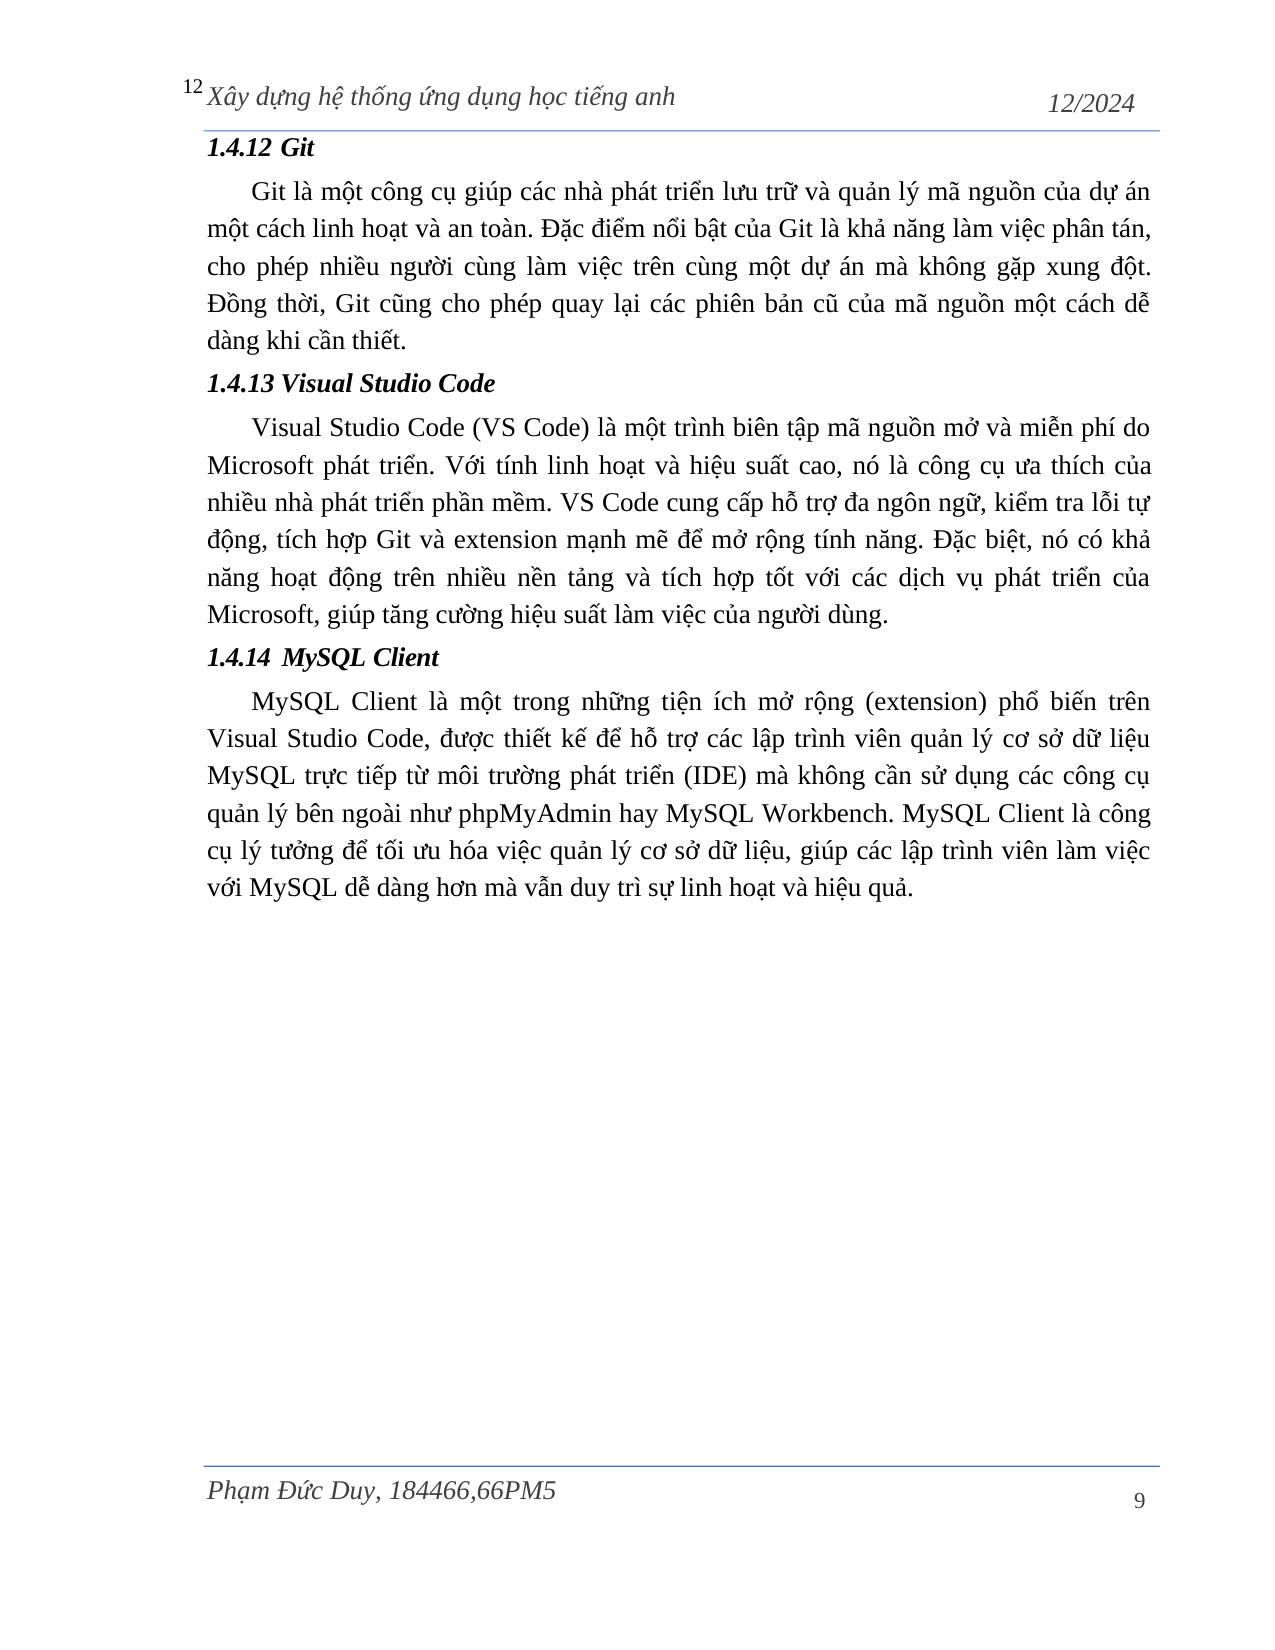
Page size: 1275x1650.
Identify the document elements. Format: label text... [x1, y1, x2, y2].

subtitle MySQL Client [207, 641, 1189, 672]
text Git là một công cụ giúp các nhà phát triển lưu trữ và quản lý mã nguồn của dự án một cách linh hoạt và an toàn. Đặc điểm nổi bật của Git là khả năng làm việc phân tán, cho phép nhiều người cùng làm việc trên cùng một dự án mà không gặp xung đột. Đồng thời, Git cũng cho phép quay lại các phiên bản cũ của mã nguồn một cách dễ dàng khi cần thiết. [207, 175, 1152, 355]
text MySQL Client là một trong những tiện ích mở rộng (extension) phổ biến trên Visual Studio Code, được thiết kế để hỗ trợ các lập trình viên quản lý cơ sở dữ liệu MySQL trực tiếp từ môi trường phát triển (IDE) mà không cần sử dụng các công cụ quản lý bên ngoài như phpMyAdmin hay MySQL Workbench. MySQL Client là công cụ lý tưởng để tối ưu hóa việc quản lý cơ sở dữ liệu, giúp các lập trình viên làm việc với MySQL dễ dàng hơn mà vẫn duy trì sự linh hoạt và hiệu quả. [207, 685, 1152, 902]
subtitle Git [207, 131, 1189, 162]
text Visual Studio Code (VS Code) là một trình biên tập mã nguồn mở và miễn phí do Microsoft phát triển. Với tính linh hoạt và hiệu suất cao, nó là công cụ ưa thích của nhiều nhà phát triển phần mềm. VS Code cung cấp hỗ trợ đa ngôn ngữ, kiểm tra lỗi tự động, tích hợp Git và extension mạnh mẽ để mở rộng tính năng. Đặc biệt, nó có khả năng hoạt động trên nhiều nền tảng và tích hợp tốt với các dịch vụ phát triển của Microsoft, giúp tăng cường hiệu suất làm việc của người dùng. [207, 411, 1152, 629]
subtitle Visual Studio Code [207, 368, 1189, 399]
